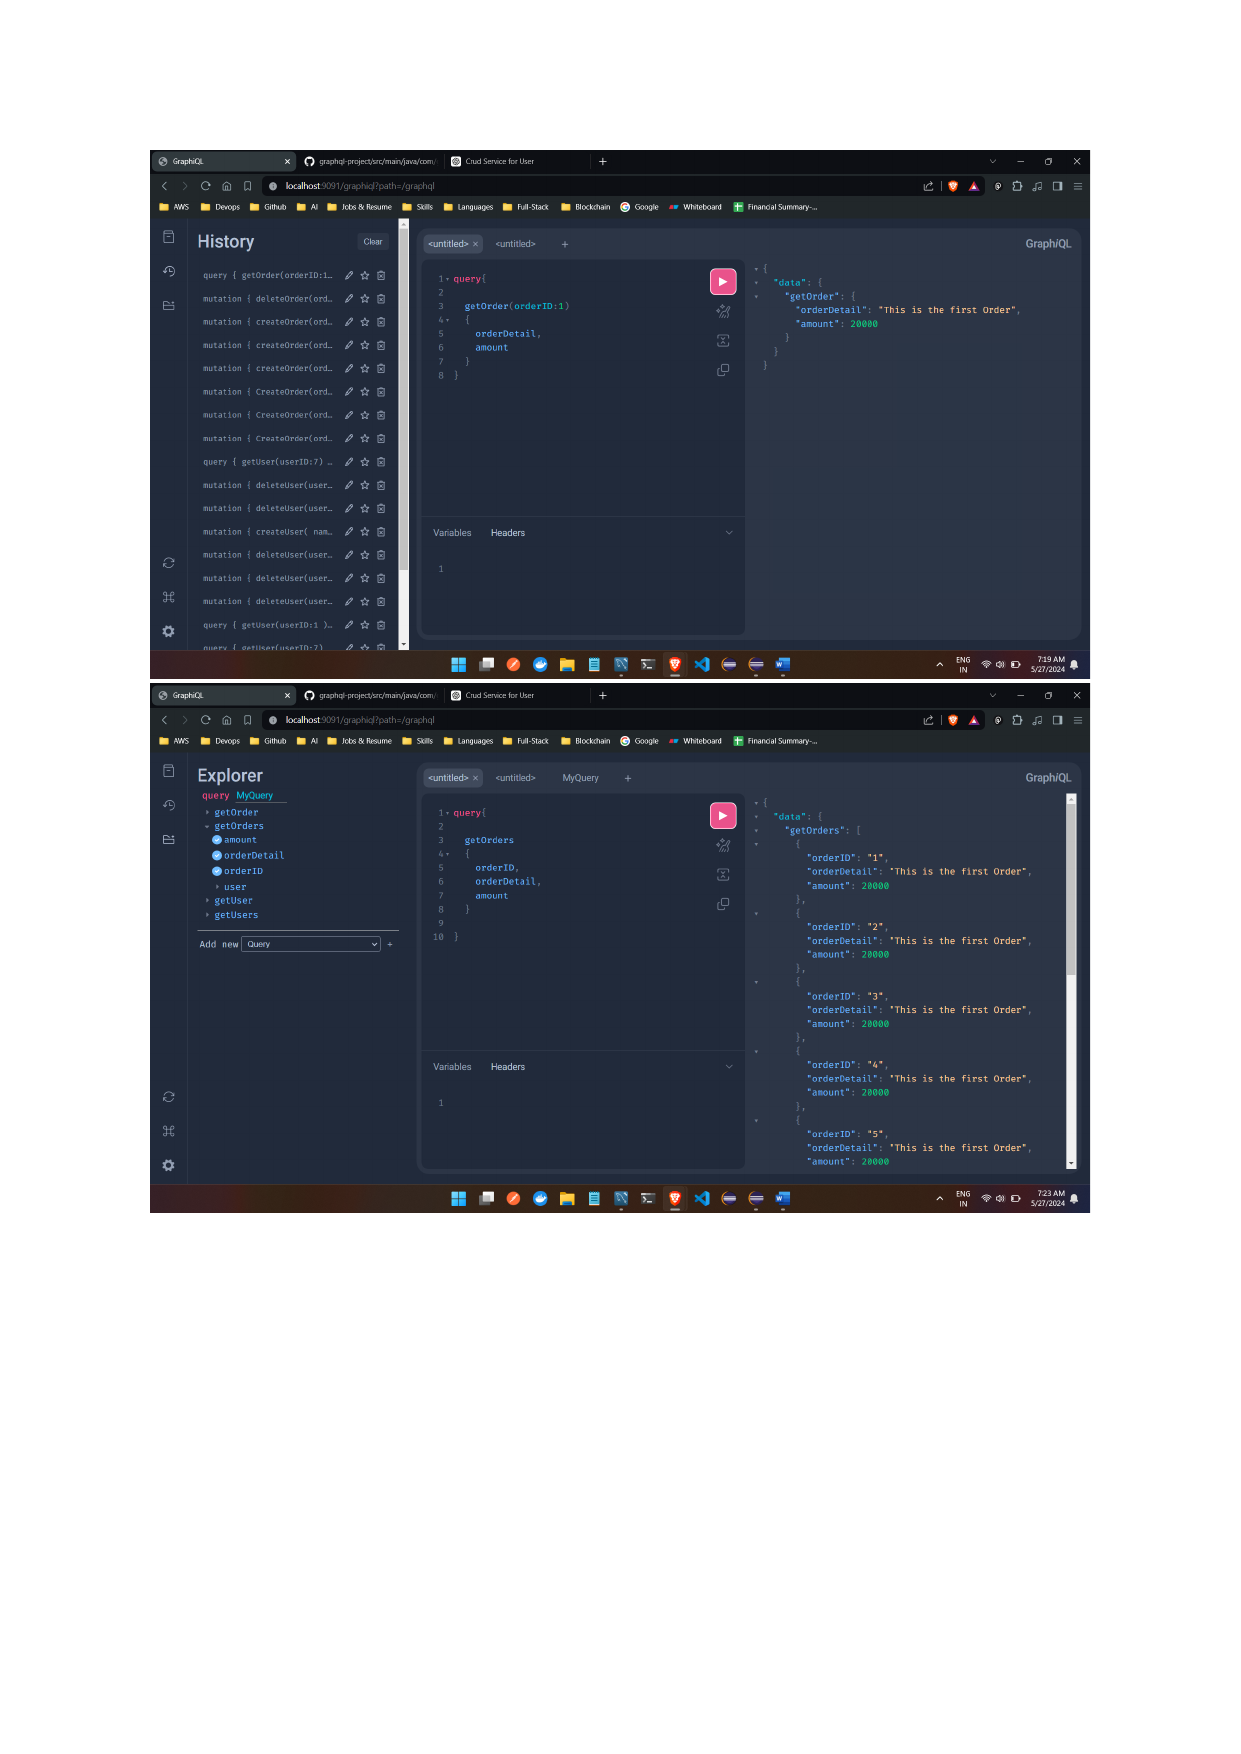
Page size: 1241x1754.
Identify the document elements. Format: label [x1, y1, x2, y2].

picture [150, 683, 1091, 1213]
picture [150, 150, 1091, 679]
